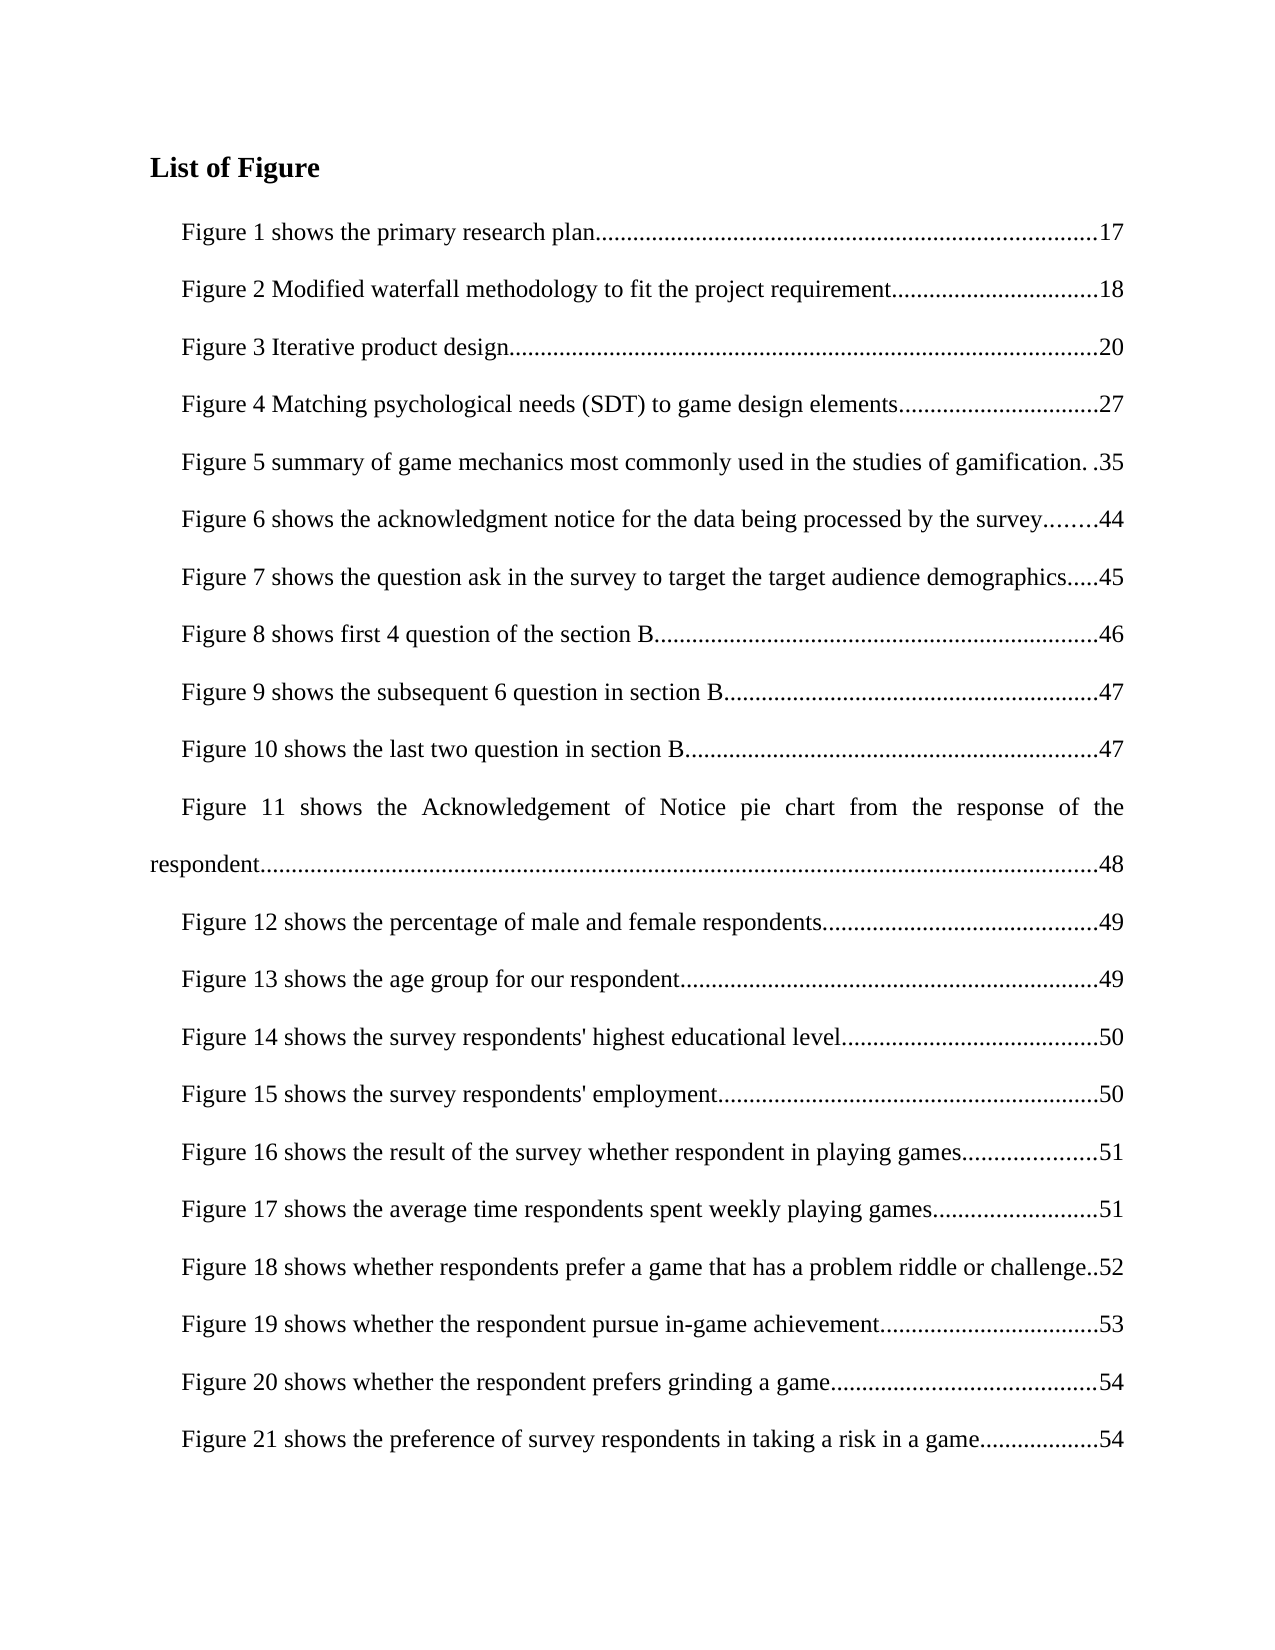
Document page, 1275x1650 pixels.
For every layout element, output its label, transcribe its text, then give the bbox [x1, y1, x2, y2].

text Figure 15 shows the survey respondents' employment. 50 [150, 1079, 1125, 1108]
text Figure 2 Modified waterfall methodology to fit the project requirement 18 [150, 274, 1125, 303]
text Figure 1 shows the primary research plan. 17 [150, 217, 1125, 246]
text Figure 4 Matching psychological needs (SDT) to game design elements. 27 [150, 389, 1125, 418]
text Figure 17 shows the average time respondents spent weekly playing games. 51 [150, 1194, 1125, 1223]
text Figure 3 Iterative product design 20 [150, 332, 1125, 361]
text Figure 8 shows first 4 question of the section B. 46 [150, 619, 1125, 648]
text Figure 13 shows the age group for our respondent. 49 [150, 964, 1125, 993]
text Figure 18 shows whether respondents prefer a game that has a problem riddle or challenge. 52 [150, 1252, 1125, 1281]
text Figure 6 shows the acknowledgment notice for the data being processed by the survey. 44 [150, 504, 1125, 533]
text Figure 21 shows the preference of survey respondents in taking a risk in a game. 54 [150, 1424, 1125, 1453]
text Figure 19 shows whether the respondent pursue in-game achievement. 53 [150, 1309, 1125, 1338]
text List of Figure [150, 150, 1125, 183]
text Figure 16 shows the result of the survey whether respondent in playing games. 51 [150, 1137, 1125, 1166]
text Figure 5 summary of game mechanics most commonly used in the studies of gamification 35 [150, 447, 1125, 476]
text Figure 10 shows the last two question in section B. 47 [150, 734, 1125, 763]
text Figure 9 shows the subsequent 6 question in section B. 47 [150, 677, 1125, 706]
text Figure 11 shows the Acknowledgement of Notice pie chart from the response of the respondent. 48 [150, 792, 1125, 878]
text Figure 7 shows the question ask in the survey to target the target audience demographics. 45 [150, 562, 1125, 591]
text Figure 12 shows the percentage of male and female respondents. 49 [150, 907, 1125, 936]
text Figure 20 shows whether the respondent prefers grinding a game. 54 [150, 1367, 1125, 1396]
text Figure 14 shows the survey respondents' highest educational level. 50 [150, 1022, 1125, 1051]
